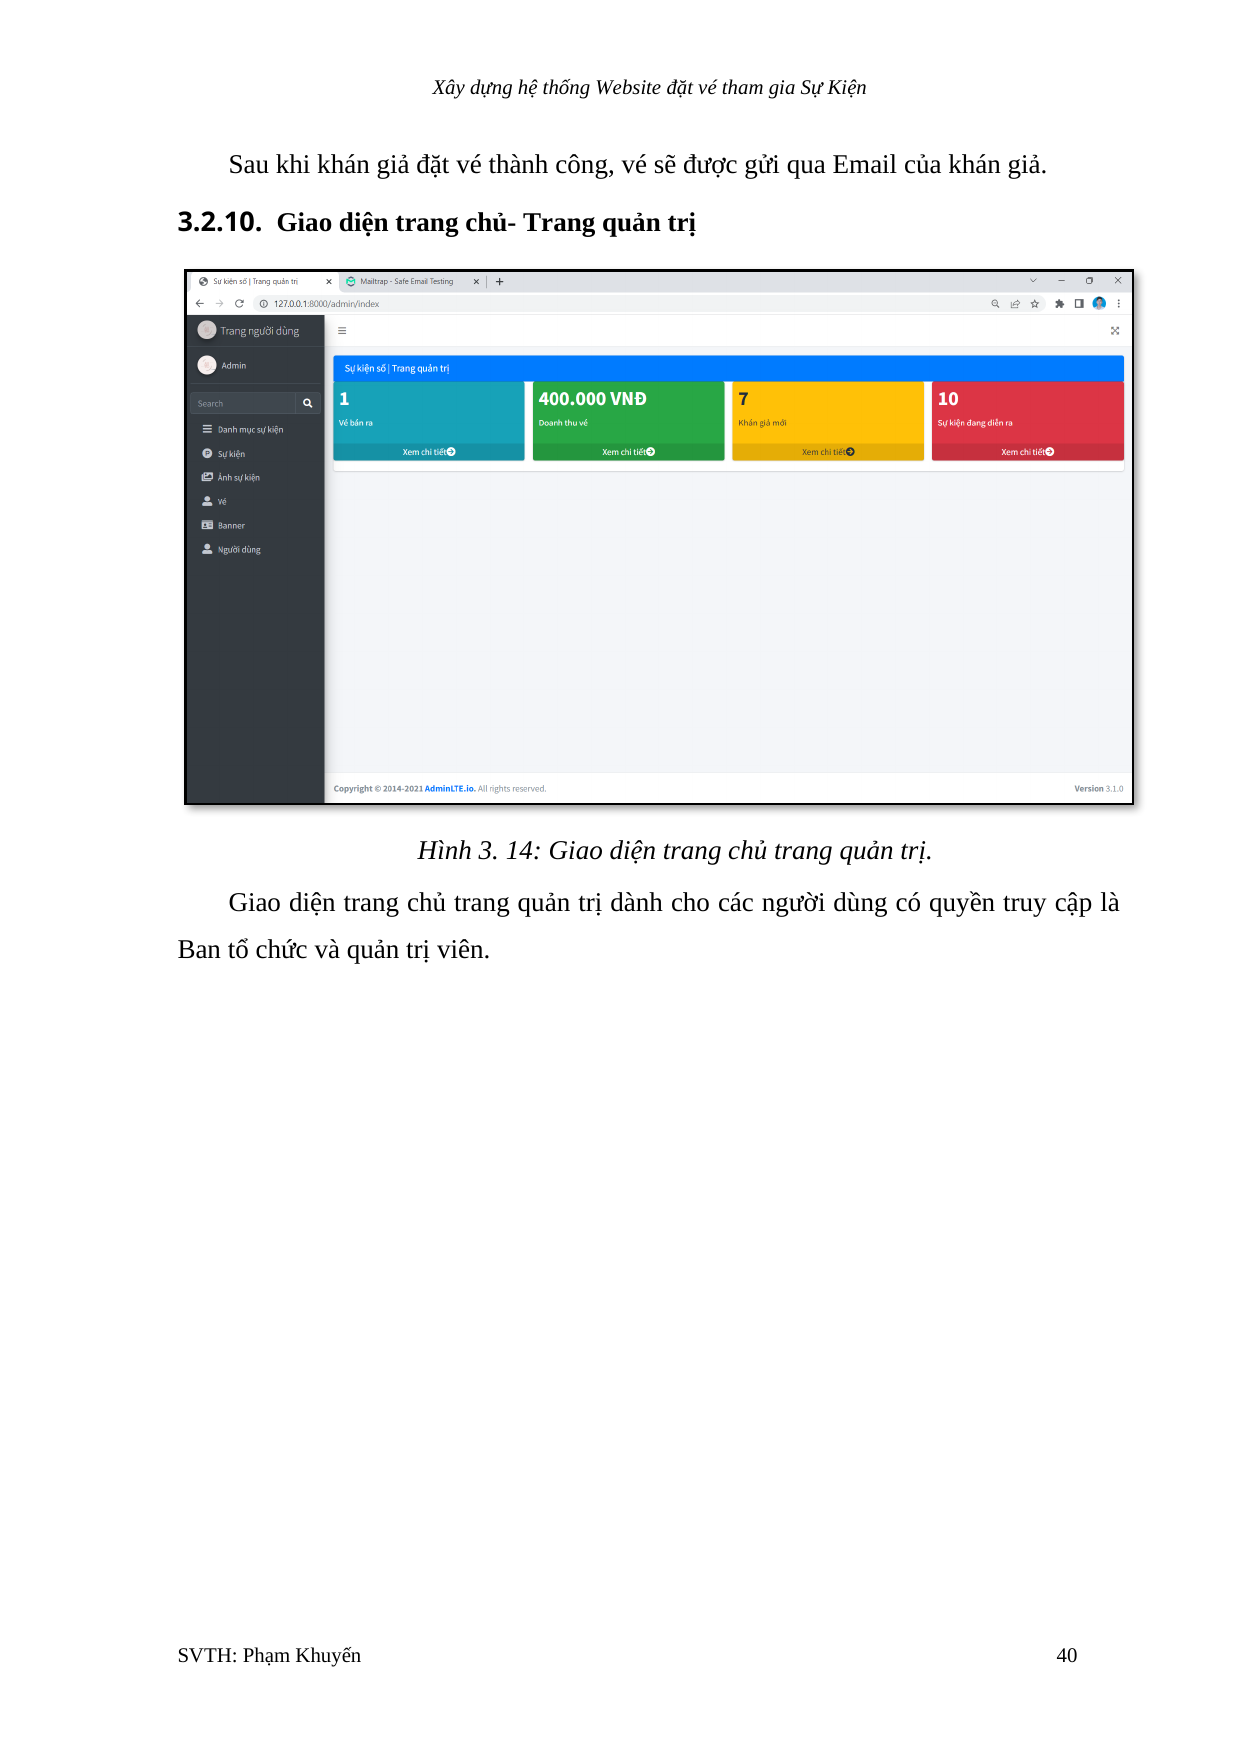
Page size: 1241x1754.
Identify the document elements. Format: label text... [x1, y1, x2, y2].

text Giao diện trang chủ trang quản trị dành cho các người dùng có quyền truy cập là Ban tổ chức và quản trị viên. [177, 886, 1122, 964]
text Hình 3. 14: Giao diện trang chủ trang quản trị. [177, 834, 1122, 865]
text Sau khi khán giả đặt vé thành công, vé sẽ được gửi qua Email của khán giả. [177, 148, 1122, 179]
picture [187, 272, 1132, 803]
subtitle Giao diện trang chủ- Trang quản trị [177, 203, 1122, 239]
